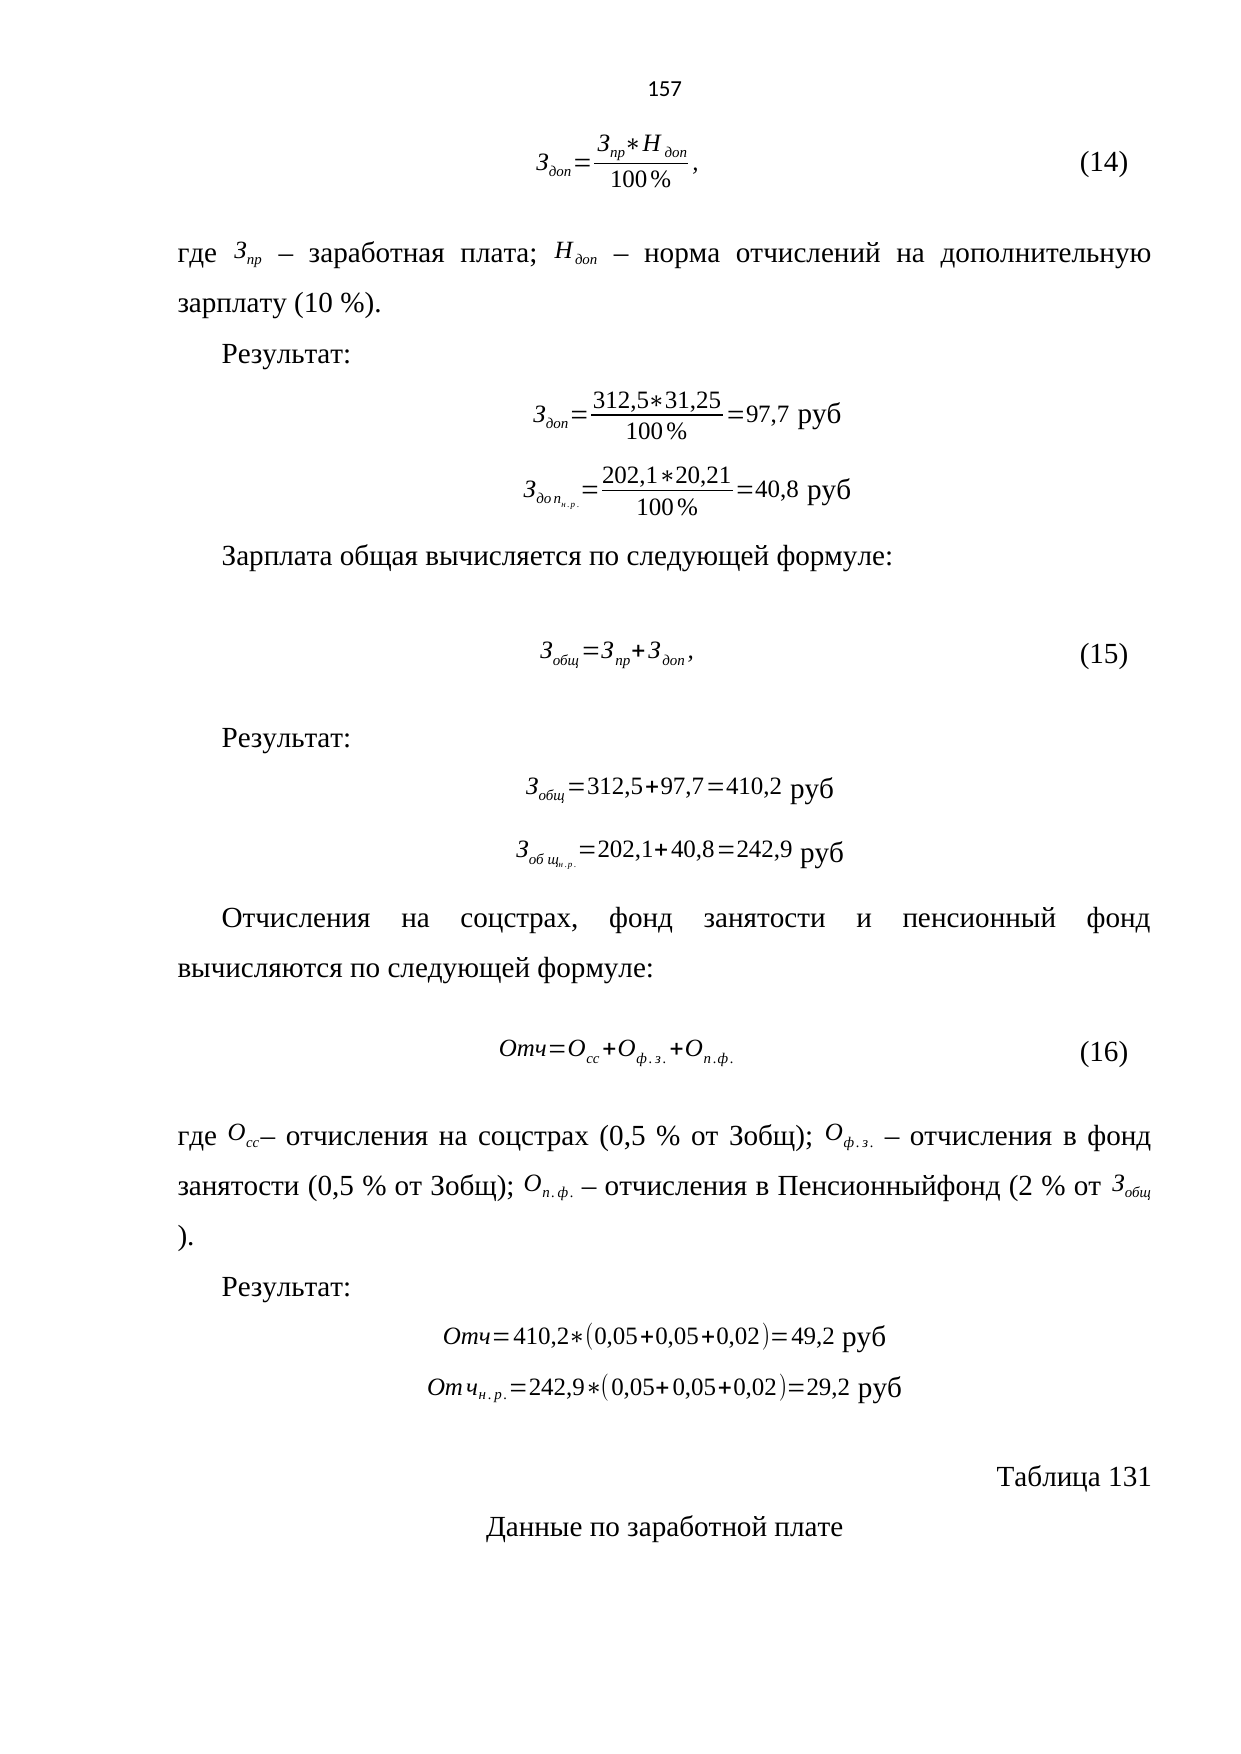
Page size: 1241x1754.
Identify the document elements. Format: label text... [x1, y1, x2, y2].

text руб [177, 1370, 1152, 1405]
text Таблица 131 [177, 1459, 1152, 1492]
text Результат: [177, 721, 1152, 754]
text руб [207, 771, 1152, 806]
text где – отчисления на соцстрах (0,5 % от Зобщ); – отчисления в фонд занятости (0,5 % от Зобщ); – отчисления в Пенсионныйфонд (2 % от ). [177, 1118, 1152, 1252]
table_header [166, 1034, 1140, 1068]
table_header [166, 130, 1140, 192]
text руб [177, 1319, 1152, 1353]
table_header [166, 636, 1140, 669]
text где – заработная плата; – норма отчислений на дополнительную зарплату (10 %). [177, 235, 1152, 319]
text руб [177, 386, 1152, 445]
text Результат: [177, 336, 1152, 369]
text руб [207, 835, 1152, 871]
text Данные по заработной плате [177, 1509, 1152, 1542]
text Зарплата общая вычисляется по следующей формуле: [177, 538, 1152, 571]
text руб [177, 462, 1152, 521]
text Результат: [177, 1269, 1152, 1302]
text Отчисления на соцстрах, фонд занятости и пенсионный фонд вычисляются по следующей формуле: [177, 900, 1152, 984]
